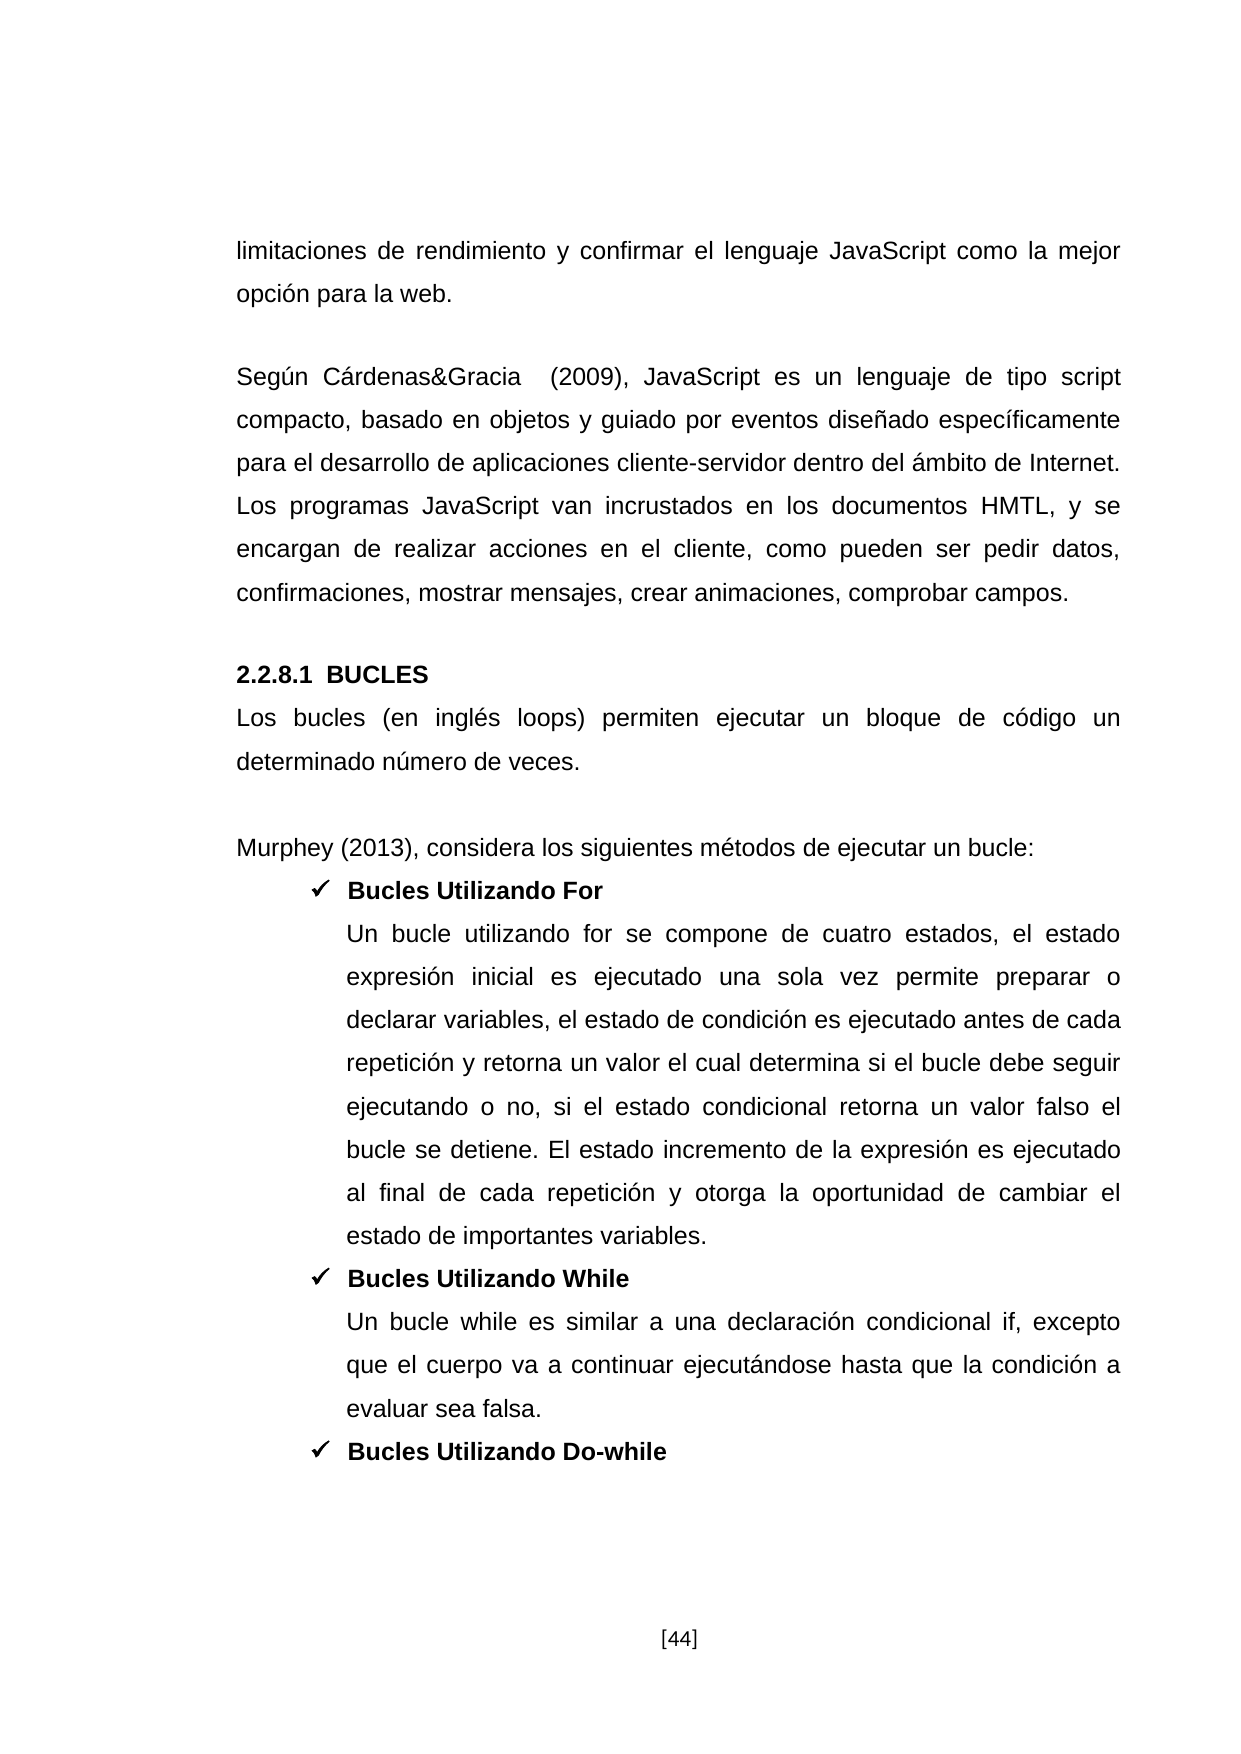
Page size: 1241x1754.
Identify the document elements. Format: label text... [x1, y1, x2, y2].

list Bucles Utilizando Do-while [310, 1437, 1122, 1466]
list Bucles Utilizando For [310, 876, 1122, 905]
text Un bucle utilizando for se compone de cuatro estados, el estado expresión inicial es ejecutado una sola vez permite preparar o declarar variables, el estado de condición es ejecutado antes de cada repetición y retorna un valor el cual determina si el bucle debe seguir ejecutando o no, si el estado condicional retorna un valor falso el bucle se detiene. El estado incremento de la expresión es ejecutado al final de cada repetición y otorga la oportunidad de cambiar el estado de importantes variables. [346, 919, 1122, 1250]
text Según Cárdenas&Gracia , JavaScript es un lenguaje de tipo script compacto, basado en objetos y guiado por eventos diseñado específicamente para el desarrollo de aplicaciones cliente-servidor dentro del ámbito de Internet. Los programas JavaScript van incrustados en los documentos HMTL, y se encargan de realizar acciones en el cliente, como pueden ser pedir datos, confirmaciones, mostrar mensajes, crear animaciones, comprobar campos. [236, 362, 1122, 606]
text Murphey (2013), considera los siguientes métodos de ejecutar un bucle: [236, 833, 1122, 861]
text Los bucles (en inglés loops) permiten ejecutar un bloque de código un determinado número de veces. [236, 703, 1122, 775]
text Un bucle while es similar a una declaración condicional if, excepto que el cuerpo va a continuar ejecutándose hasta que la condición a evaluar sea falsa. [346, 1307, 1122, 1422]
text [236, 236, 1122, 308]
subtitle BUCLES [236, 660, 1122, 689]
list Bucles Utilizando While [310, 1264, 1122, 1293]
